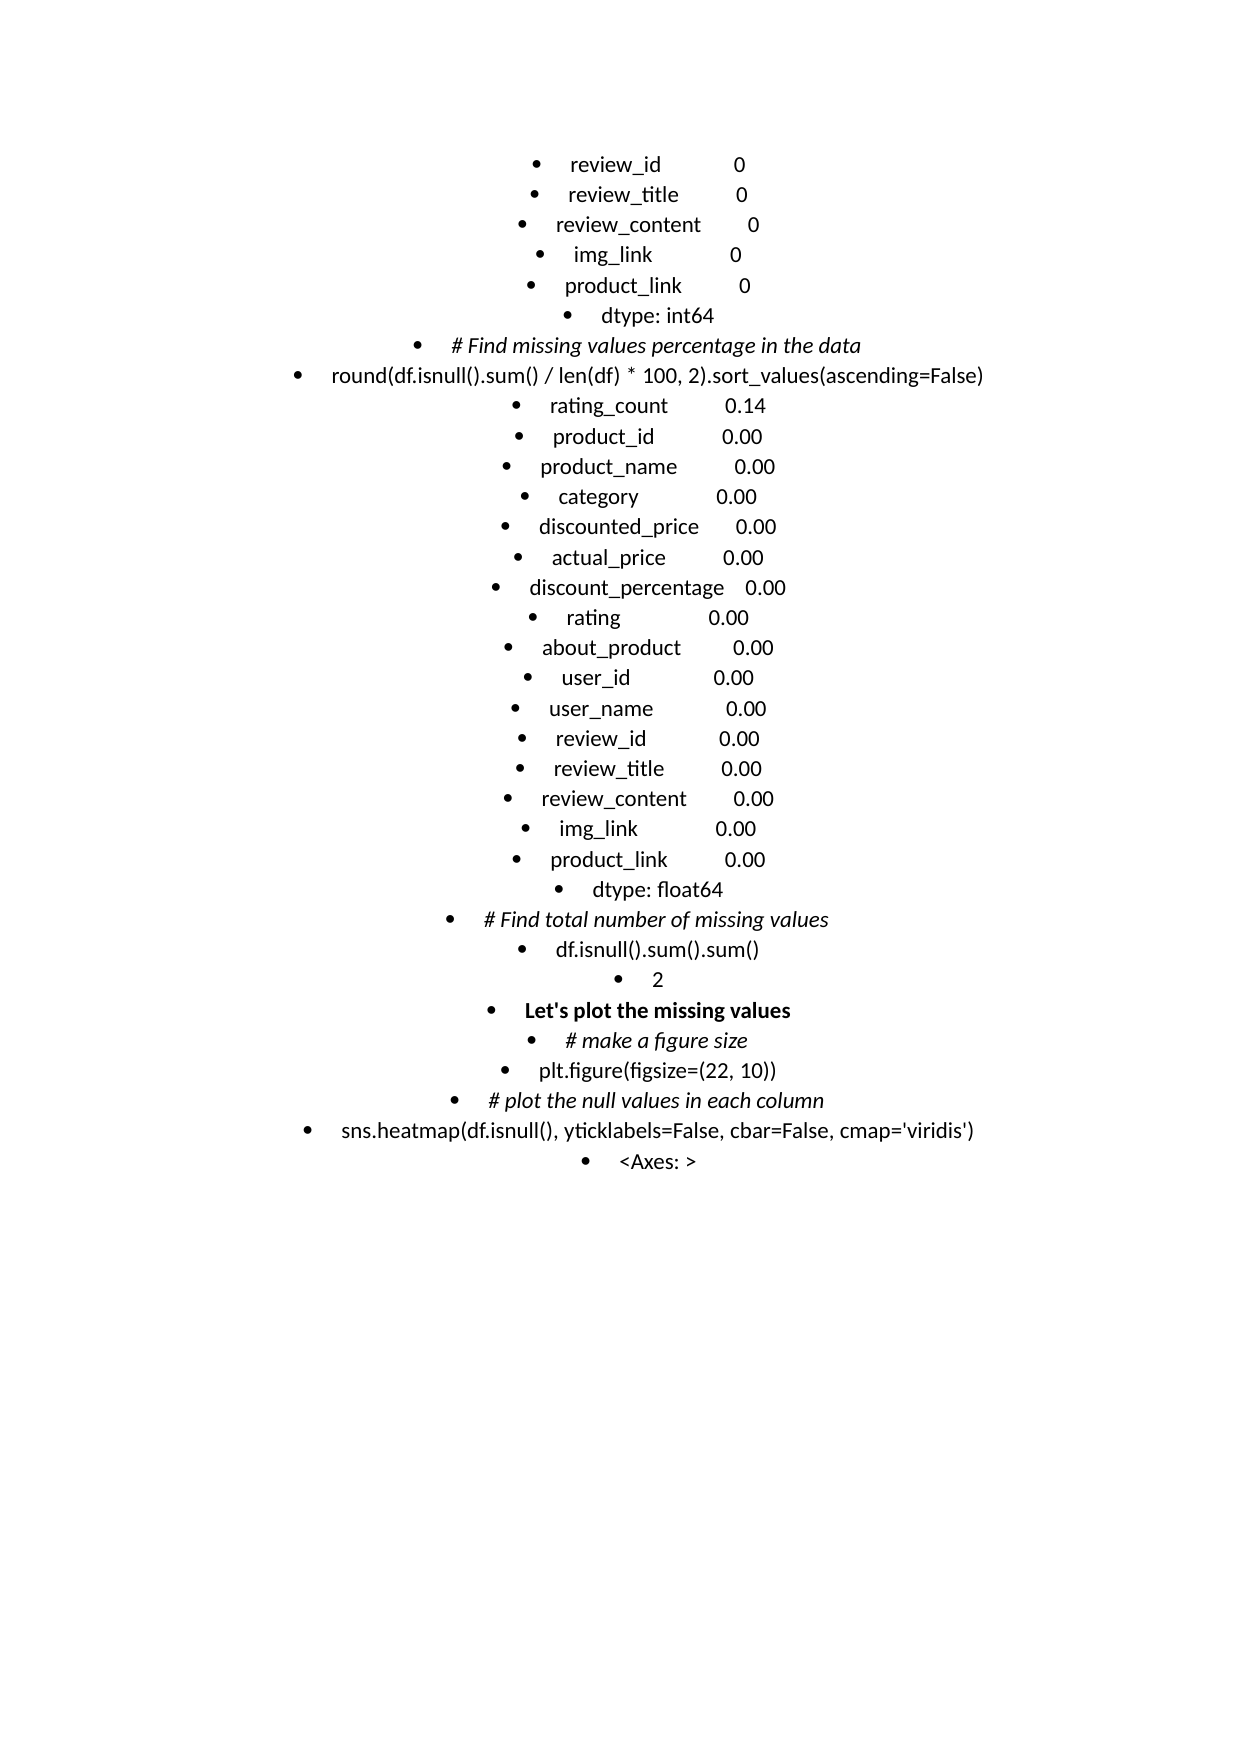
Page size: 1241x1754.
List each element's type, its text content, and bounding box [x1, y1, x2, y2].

list plt.figure(figsize=(22, 10)) [187, 1056, 1090, 1084]
list discounted_price 0.00 [187, 512, 1090, 541]
list review_title 0.00 [187, 754, 1090, 782]
list df.isnull().sum().sum() [187, 935, 1090, 963]
list Let's plot the missing values [187, 996, 1090, 1024]
list # Find total number of missing values [187, 905, 1090, 933]
list user_name 0.00 [187, 694, 1090, 722]
list <Axes: > [187, 1147, 1090, 1175]
list discount_percentage 0.00 [187, 573, 1090, 601]
list dtype: int64 [187, 301, 1090, 329]
list review_content 0 [187, 210, 1090, 238]
list product_name 0.00 [187, 452, 1090, 480]
list product_id 0.00 [187, 422, 1090, 450]
list # Find missing values percentage in the data [187, 331, 1090, 359]
list rating_count 0.14 [187, 392, 1090, 420]
list rating 0.00 [187, 603, 1090, 631]
list # plot the null values in each column [187, 1086, 1090, 1114]
list dtype: float64 [187, 875, 1090, 903]
list 2 [187, 966, 1090, 994]
list review_title 0 [187, 180, 1090, 208]
list sns.heatmap(df.isnull(), yticklabels=False, cbar=False, cmap='viridis') [187, 1117, 1090, 1145]
list # make a figure size [187, 1026, 1090, 1054]
list review_id 0.00 [187, 724, 1090, 752]
list round(df.isnull().sum() / len(df) * 100, 2).sort_values(ascending=False) [187, 361, 1090, 389]
list category 0.00 [187, 482, 1090, 510]
list user_id 0.00 [187, 663, 1090, 692]
list about_product 0.00 [187, 633, 1090, 661]
list actual_price 0.00 [187, 543, 1090, 571]
list product_link 0.00 [187, 845, 1090, 873]
list review_id 0 [187, 150, 1090, 178]
list product_link 0 [187, 271, 1090, 299]
list img_link 0 [187, 241, 1090, 269]
list review_content 0.00 [187, 784, 1090, 812]
list img_link 0.00 [187, 814, 1090, 843]
